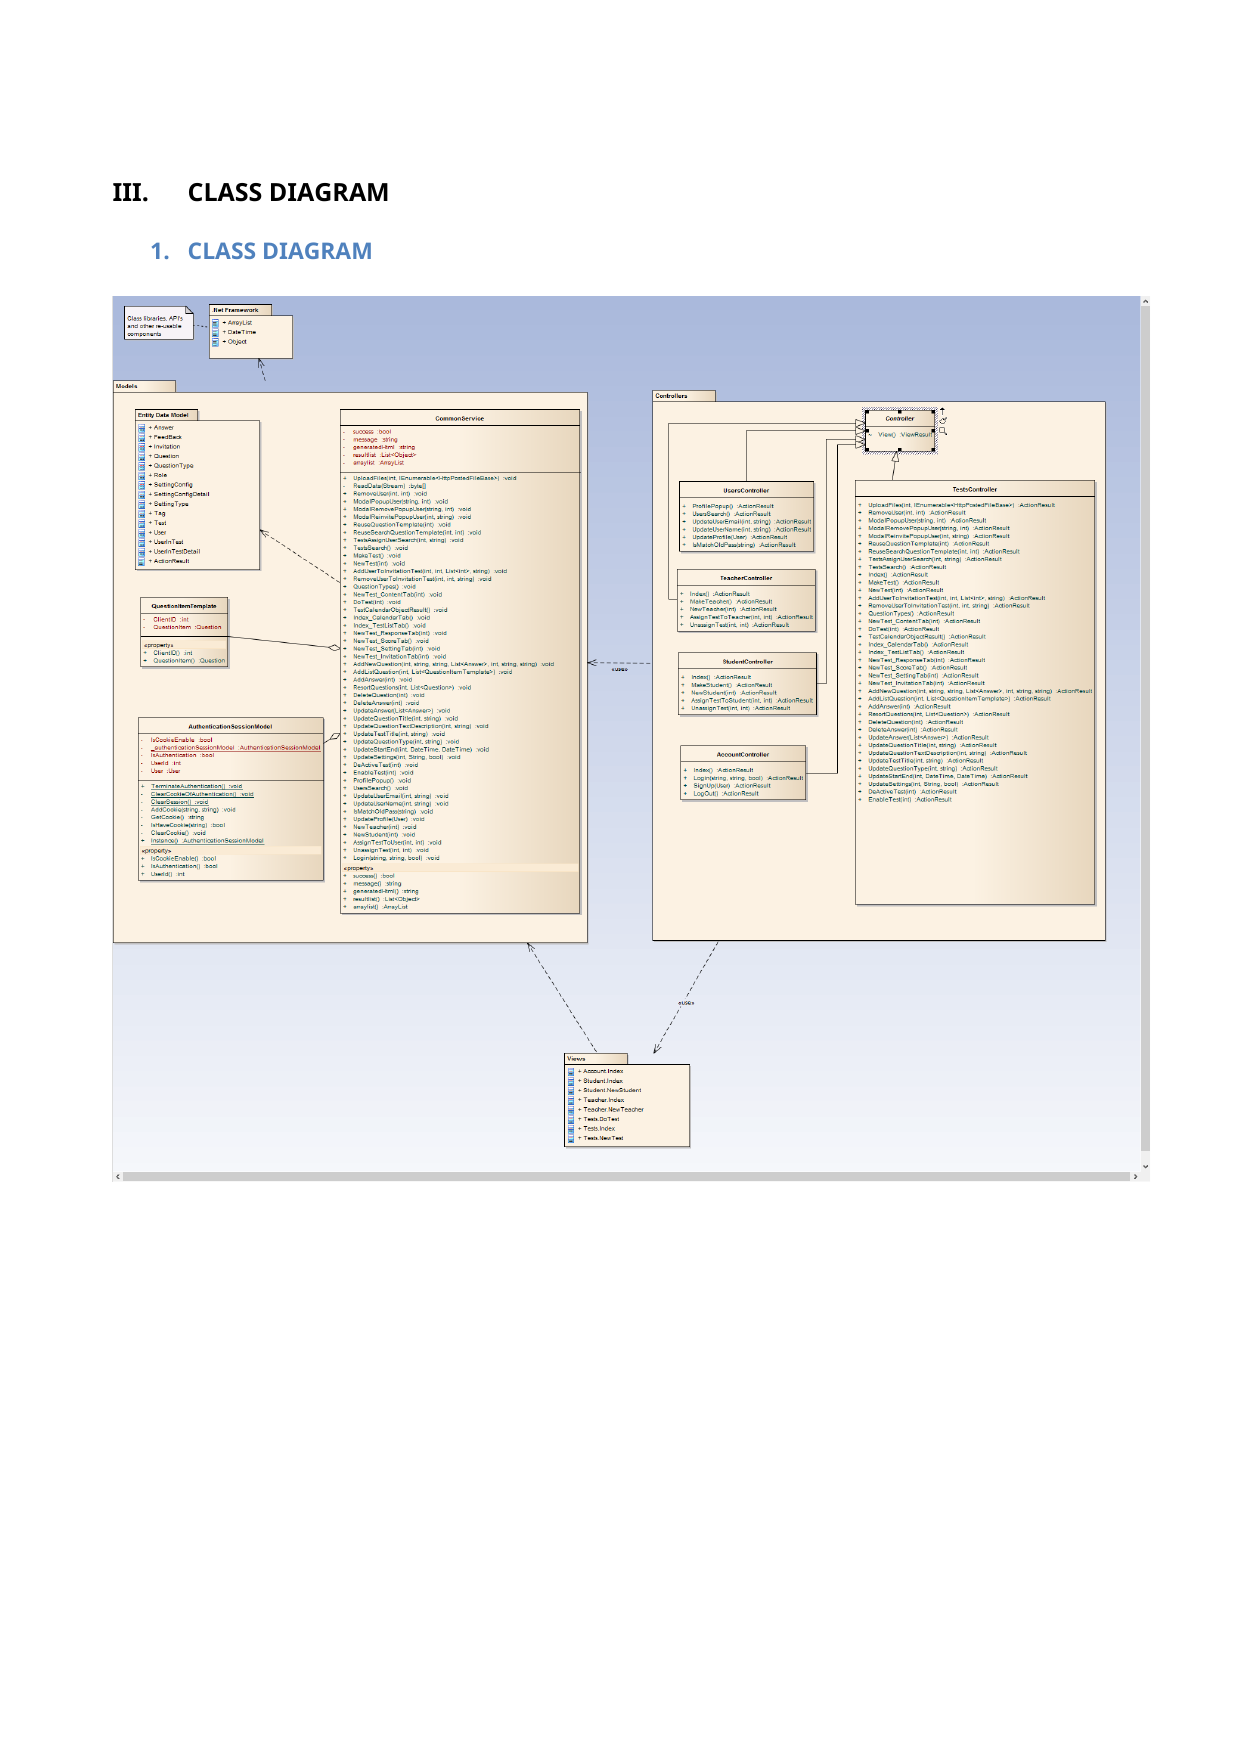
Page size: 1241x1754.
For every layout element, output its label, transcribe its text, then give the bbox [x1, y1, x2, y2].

subtitle CLASS DIAGRAM [112, 175, 1115, 209]
picture [112, 296, 1150, 1182]
subtitle CLASS DIAGRAM [150, 235, 1115, 266]
